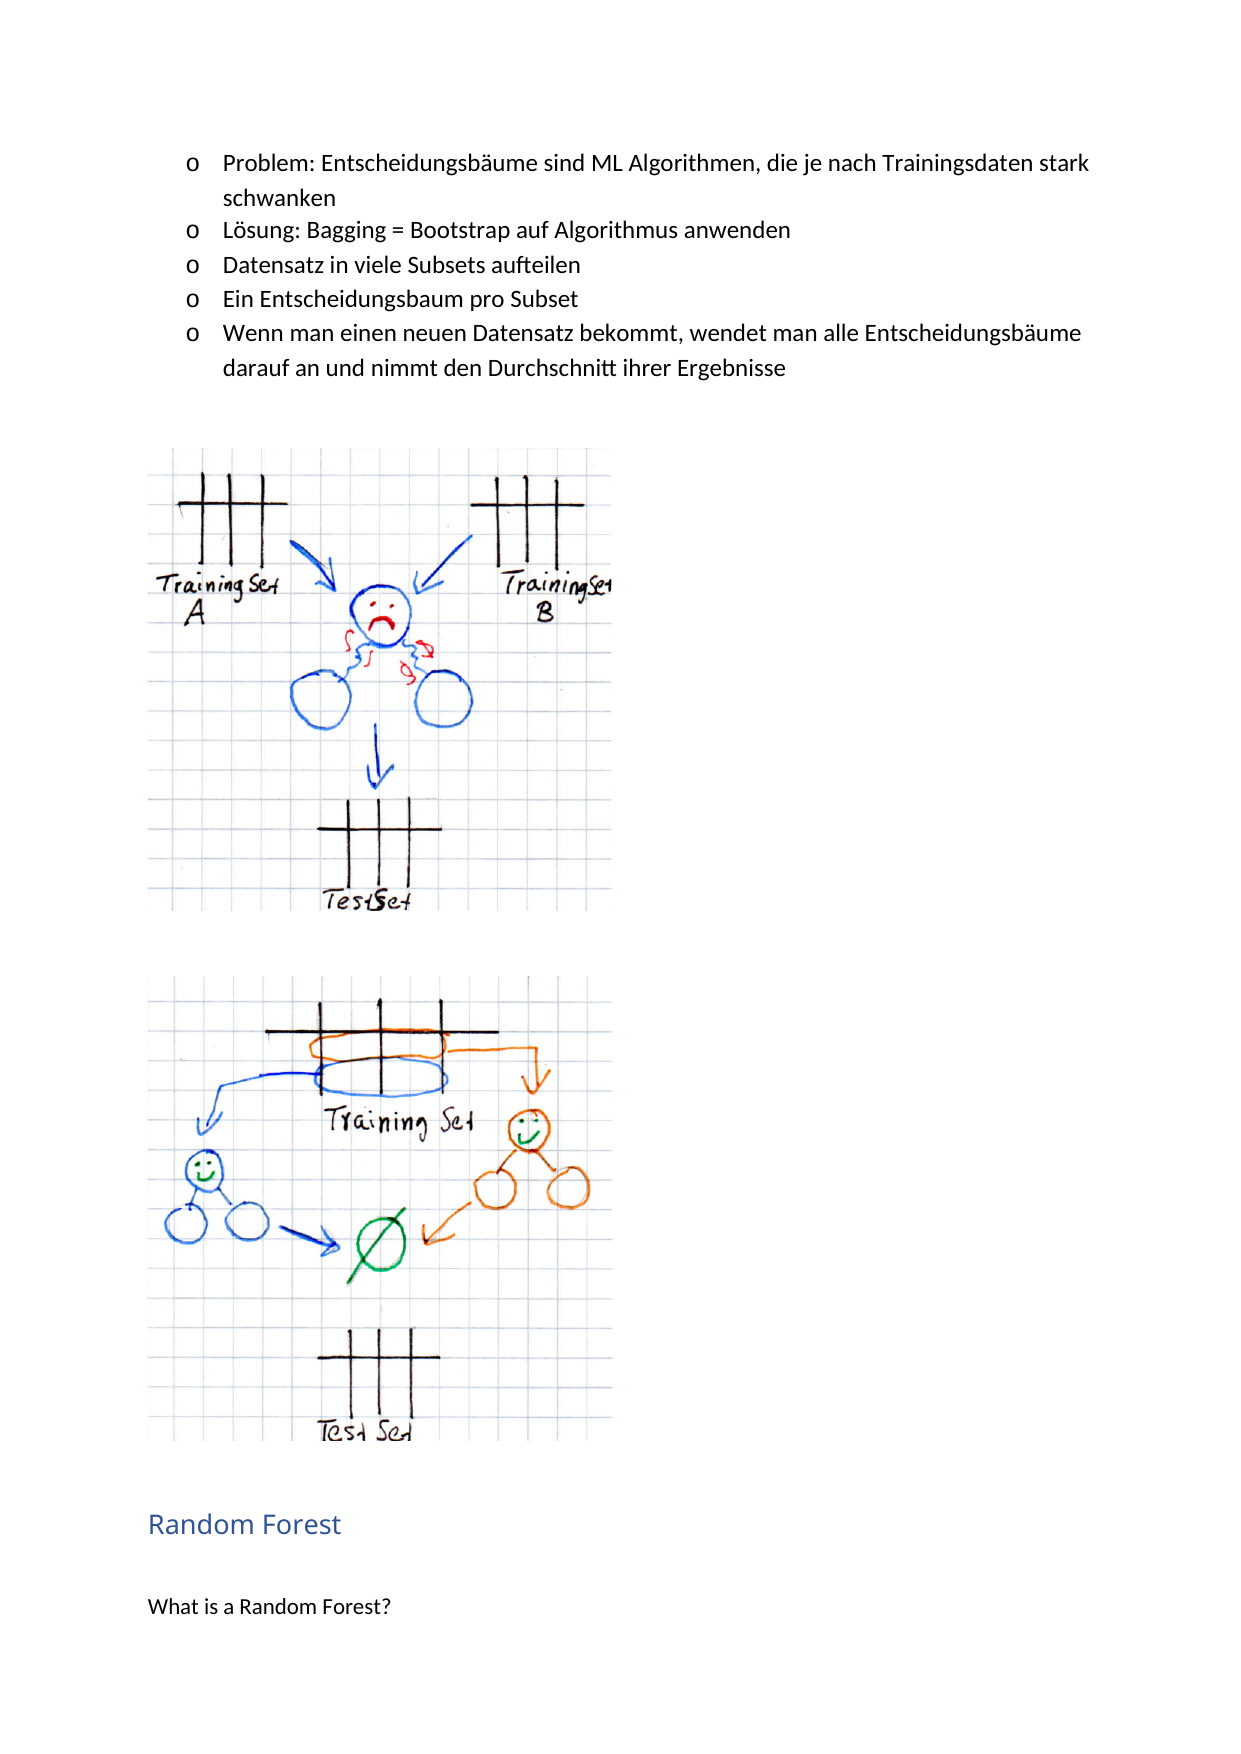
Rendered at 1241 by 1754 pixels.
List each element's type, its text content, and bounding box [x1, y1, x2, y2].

list Problem: Entscheidungsbäume sind ML Algorithmen, die je nach Trainingsdaten stark schwanken [185, 148, 1093, 212]
list Datensatz in viele Subsets aufteilen [185, 249, 1093, 281]
picture [147, 448, 612, 911]
list Ein Entscheidungsbaum pro Subset [185, 283, 1093, 315]
picture [147, 976, 613, 1441]
text What is a Random Forest? [148, 1592, 1093, 1621]
subtitle Random Forest [148, 1506, 1093, 1543]
list Wenn man einen neuen Datensatz bekommt, wendet man alle Entscheidungsbäume darauf an und nimmt den Durchschnitt ihrer Ergebnisse [185, 317, 1093, 382]
list Lösung: Bagging = Bootstrap auf Algorithmus anwenden [185, 215, 1093, 246]
